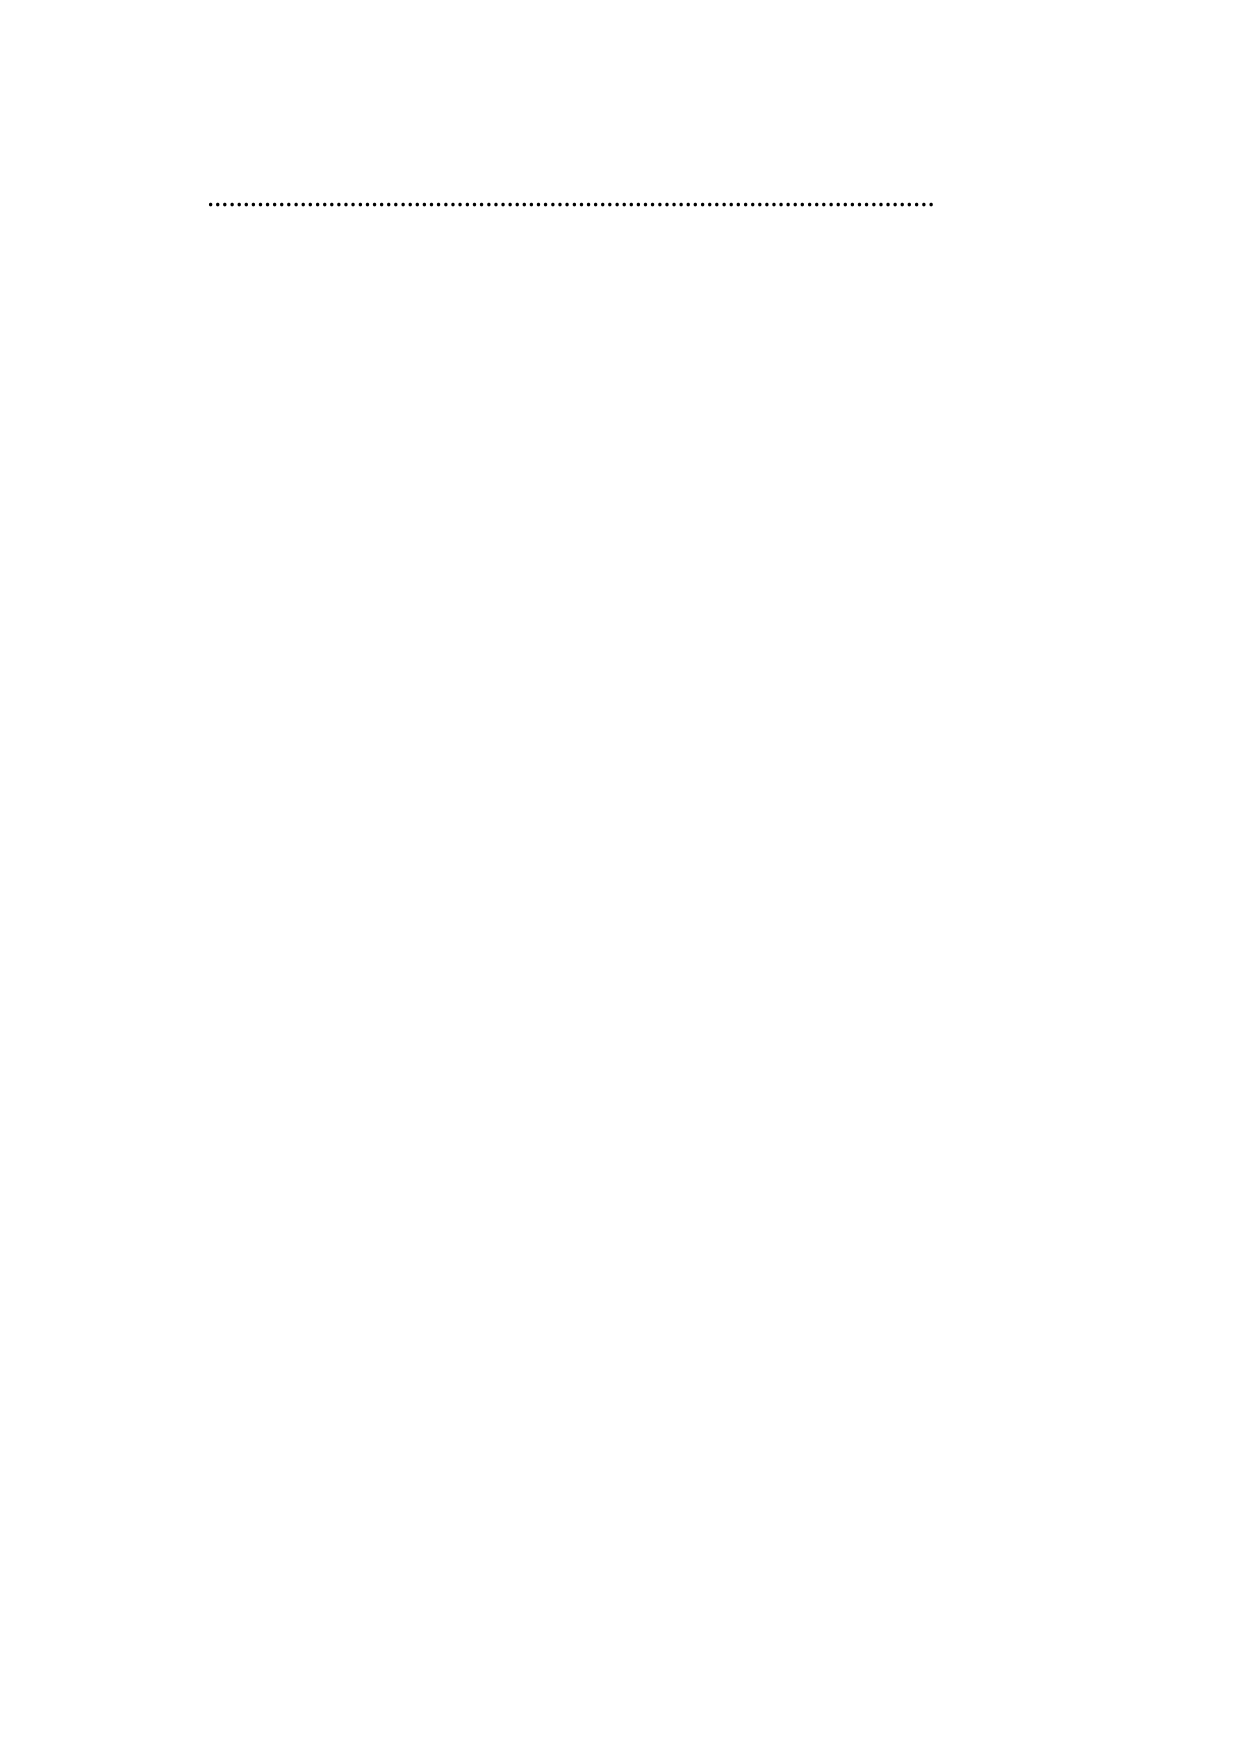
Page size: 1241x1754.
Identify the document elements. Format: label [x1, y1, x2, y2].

text [207, 177, 1122, 214]
